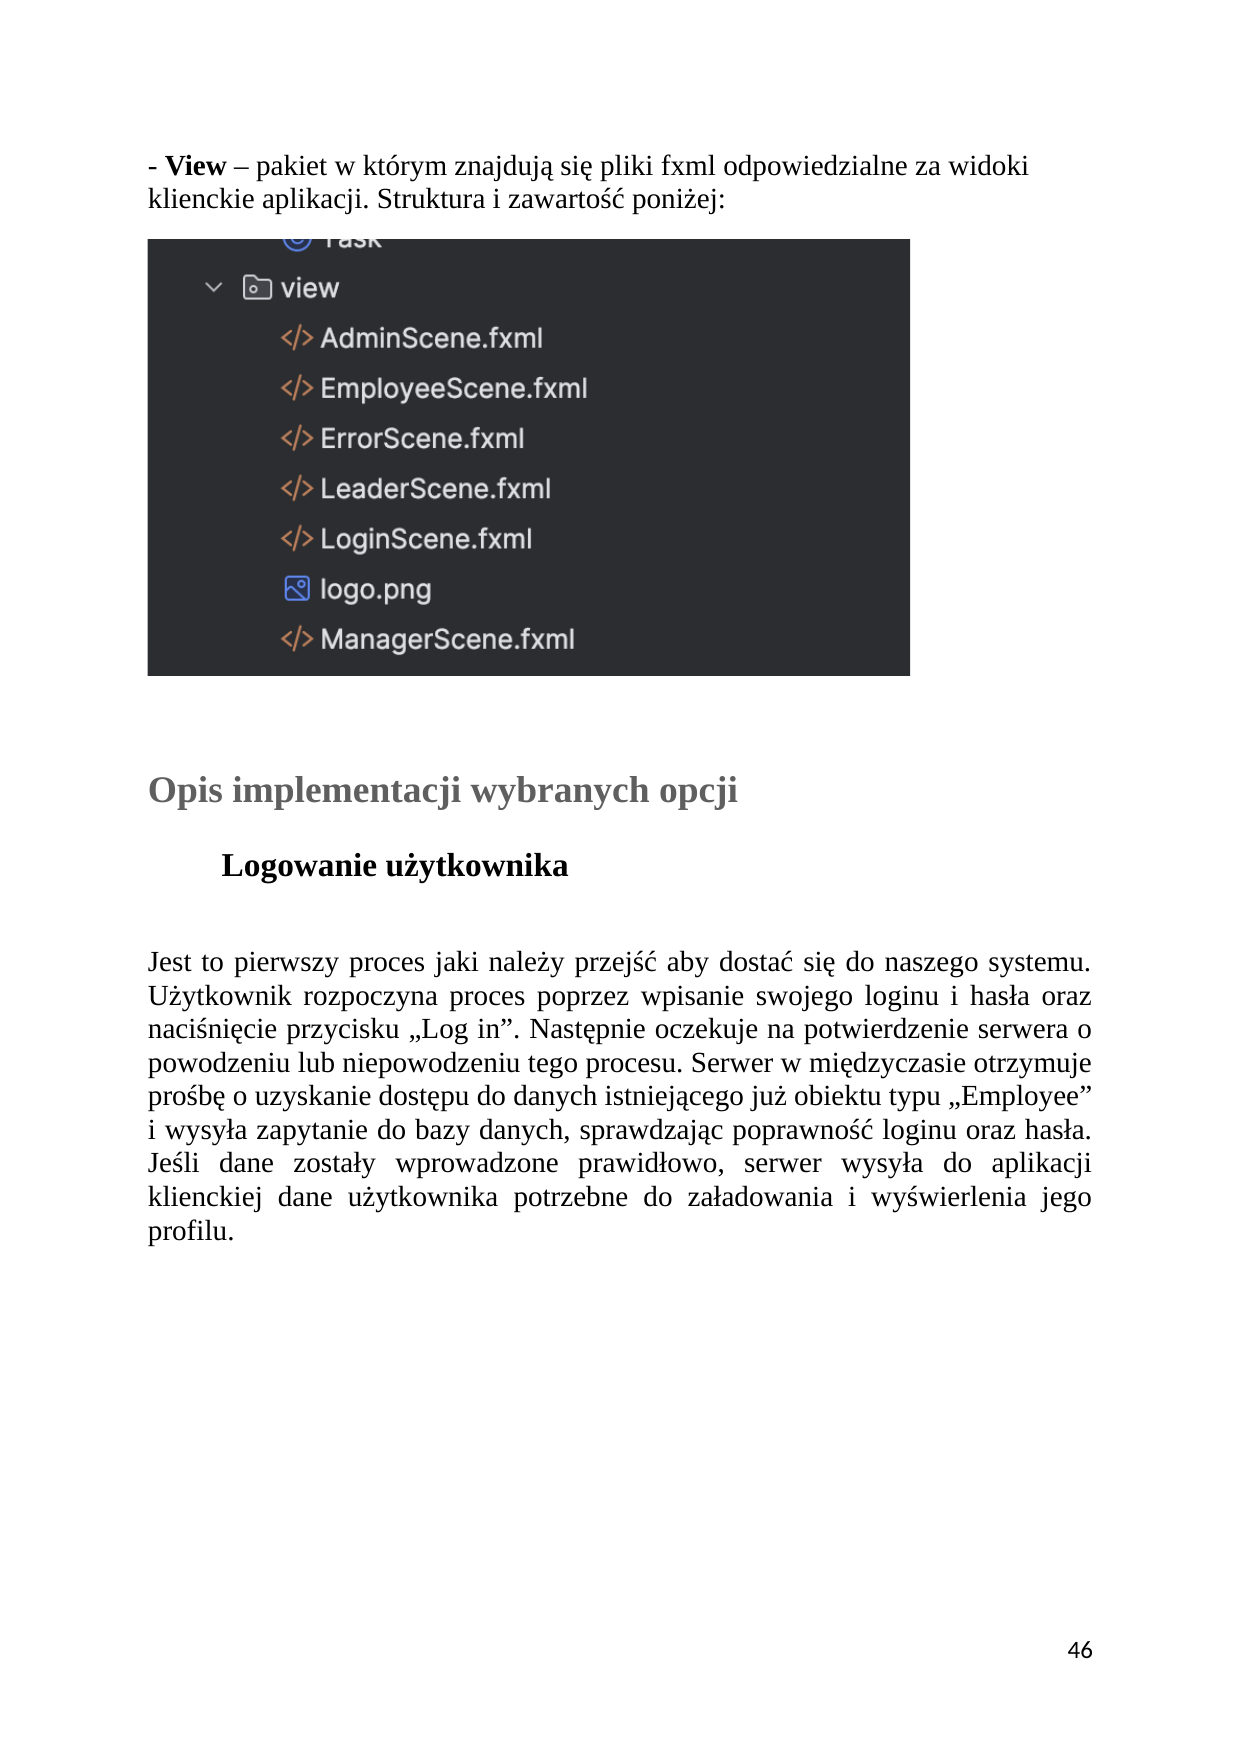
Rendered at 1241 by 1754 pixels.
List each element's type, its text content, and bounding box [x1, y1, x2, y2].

subtitle Logowanie użytkownika [148, 845, 1093, 883]
text - View – pakiet w którym znajdują się pliki fxml odpowiedzialne za widoki klienckie aplikacji. Struktura i zawartość poniżej: [148, 148, 1093, 215]
text Jest to pierwszy proces jaki należy przejść aby dostać się do naszego systemu. Użytkownik rozpoczyna proces poprzez wpisanie swojego loginu i hasła oraz naciśnięcie przycisku „Log in”. Następnie oczekuje na potwierdzenie serwera o powodzeniu lub niepowodzeniu tego procesu. Serwer w międzyczasie otrzymuje prośbę o uzyskanie dostępu do danych istniejącego już obiektu typu „Employee” i wysyła zapytanie do bazy danych, sprawdzając poprawność loginu oraz hasła. Jeśli dane zostały wprowadzone prawidłowo, serwer wysyła do aplikacji klienckiej dane użytkownika potrzebne do załadowania i wyświerlenia jego profilu. [148, 944, 1093, 1246]
subtitle Opis implementacji wybranych opcji [148, 767, 1093, 810]
picture [147, 239, 910, 676]
